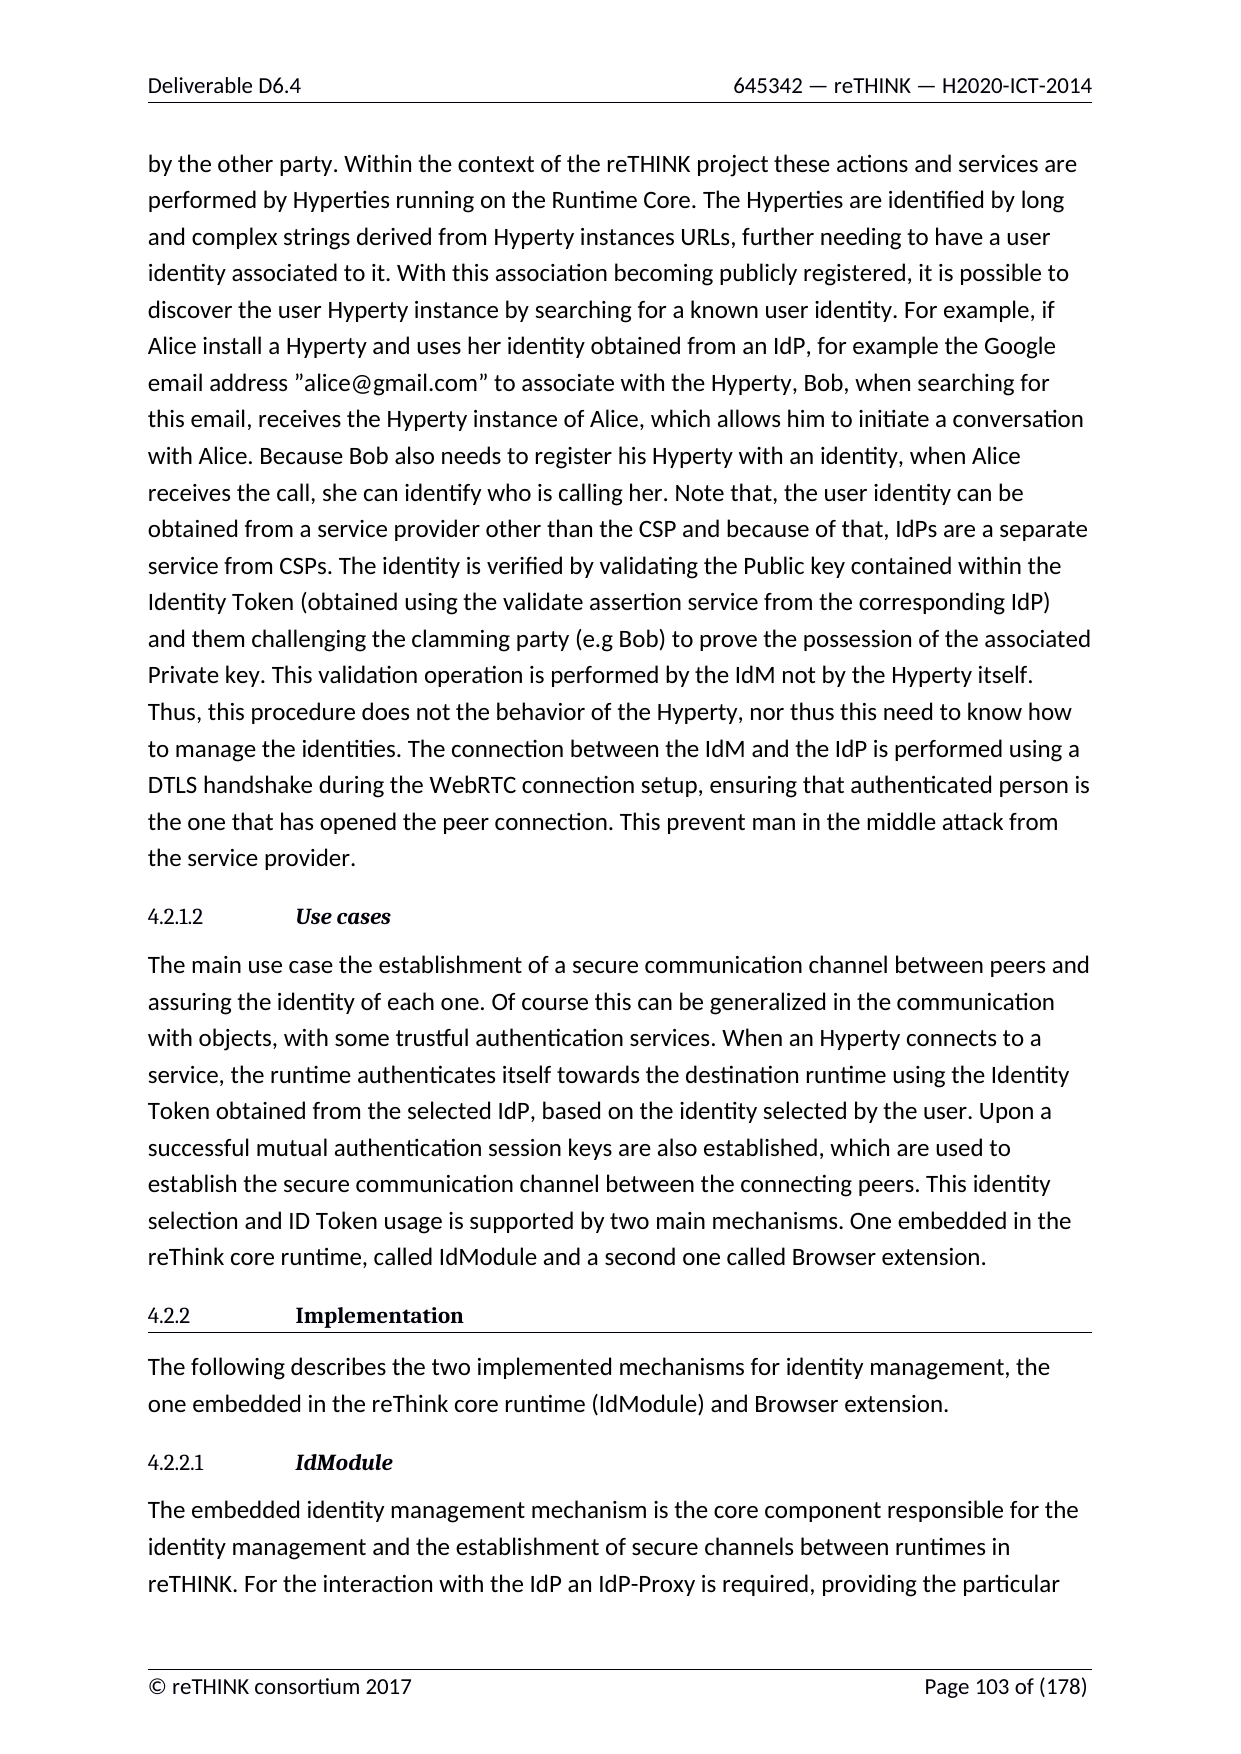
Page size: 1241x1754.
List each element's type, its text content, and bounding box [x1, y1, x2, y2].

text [148, 1494, 1092, 1598]
subtitle Use cases [148, 904, 1092, 930]
text The following describes the two implemented mechanisms for identity management, the one embedded in the reThink core runtime (IdModule) and Browser extension. [148, 1351, 1092, 1418]
subtitle IdModule [148, 1449, 1092, 1476]
subtitle Implementation [148, 1303, 1092, 1332]
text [148, 148, 1092, 873]
text The main use case the establishment of a secure communication channel between peers and assuring the identity of each one. Of course this can be generalized in the communication with objects, with some trustful authentication services. When an Hyperty connects to a service, the runtime authenticates itself towards the destination runtime using the Identity Token obtained from the selected IdP, based on the identity selected by the user. Upon a successful mutual authentication session keys are also established, which are used to establish the secure communication channel between the connecting peers. This identity selection and ID Token usage is supported by two main mechanisms. One embedded in the reThink core runtime, called IdModule and a second one called Browser extension. [148, 949, 1092, 1272]
